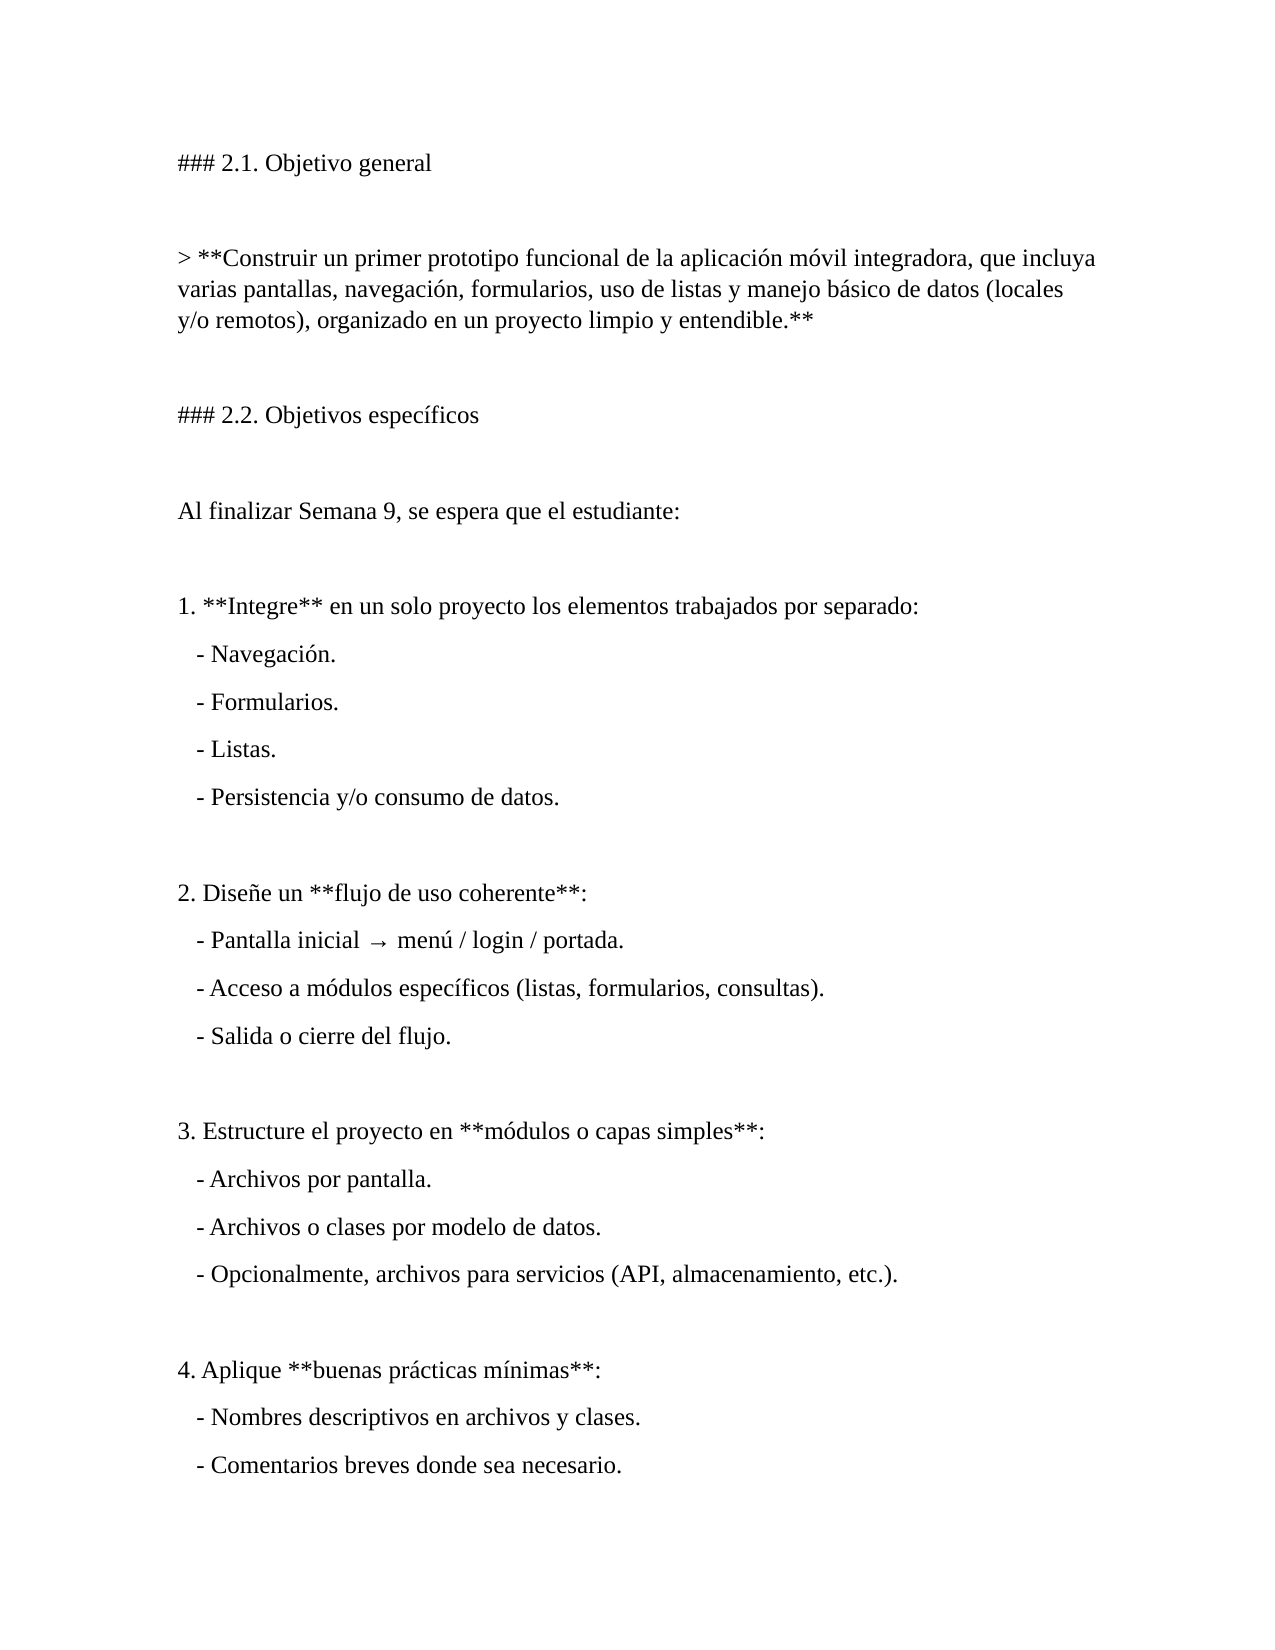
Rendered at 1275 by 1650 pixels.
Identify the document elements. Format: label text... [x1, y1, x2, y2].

text 1. **Integre** en un solo proyecto los elementos trabajados por separado: [177, 591, 1098, 620]
text ### 2.1. Objetivo general [177, 148, 1098, 176]
text 3. Estructure el proyecto en **módulos o capas simples**: [177, 1116, 1098, 1145]
text > **Construir un primer prototipo funcional de la aplicación móvil integradora, que incluya varias pantallas, navegación, formularios, uso de listas y manejo básico de datos (locales y/o remotos), organizado en un proyecto limpio y entendible.** [177, 243, 1098, 334]
text - Salida o cierre del flujo. [177, 1021, 1098, 1049]
text - Archivos por pantalla. [177, 1164, 1098, 1193]
text - Acceso a módulos específicos (listas, formularios, consultas). [177, 973, 1098, 1002]
text - Listas. [177, 734, 1098, 763]
text - Nombres descriptivos en archivos y clases. [177, 1402, 1098, 1431]
text 2. Diseñe un **flujo de uso coherente**: [177, 878, 1098, 906]
text ### 2.2. Objetivos específicos [177, 401, 1098, 429]
text - Persistencia y/o consumo de datos. [177, 782, 1098, 811]
text - Navegación. [177, 639, 1098, 668]
text Al finalizar Semana 9, se espera que el estudiante: [177, 496, 1098, 525]
text 4. Aplique **buenas prácticas mínimas**: [177, 1355, 1098, 1383]
text - Pantalla inicial → menú / login / portada. [177, 925, 1098, 954]
text - Archivos o clases por modelo de datos. [177, 1212, 1098, 1240]
text - Opcionalmente, archivos para servicios (API, almacenamiento, etc.). [177, 1259, 1098, 1288]
text - Formularios. [177, 687, 1098, 716]
text - Comentarios breves donde sea necesario. [177, 1450, 1098, 1479]
